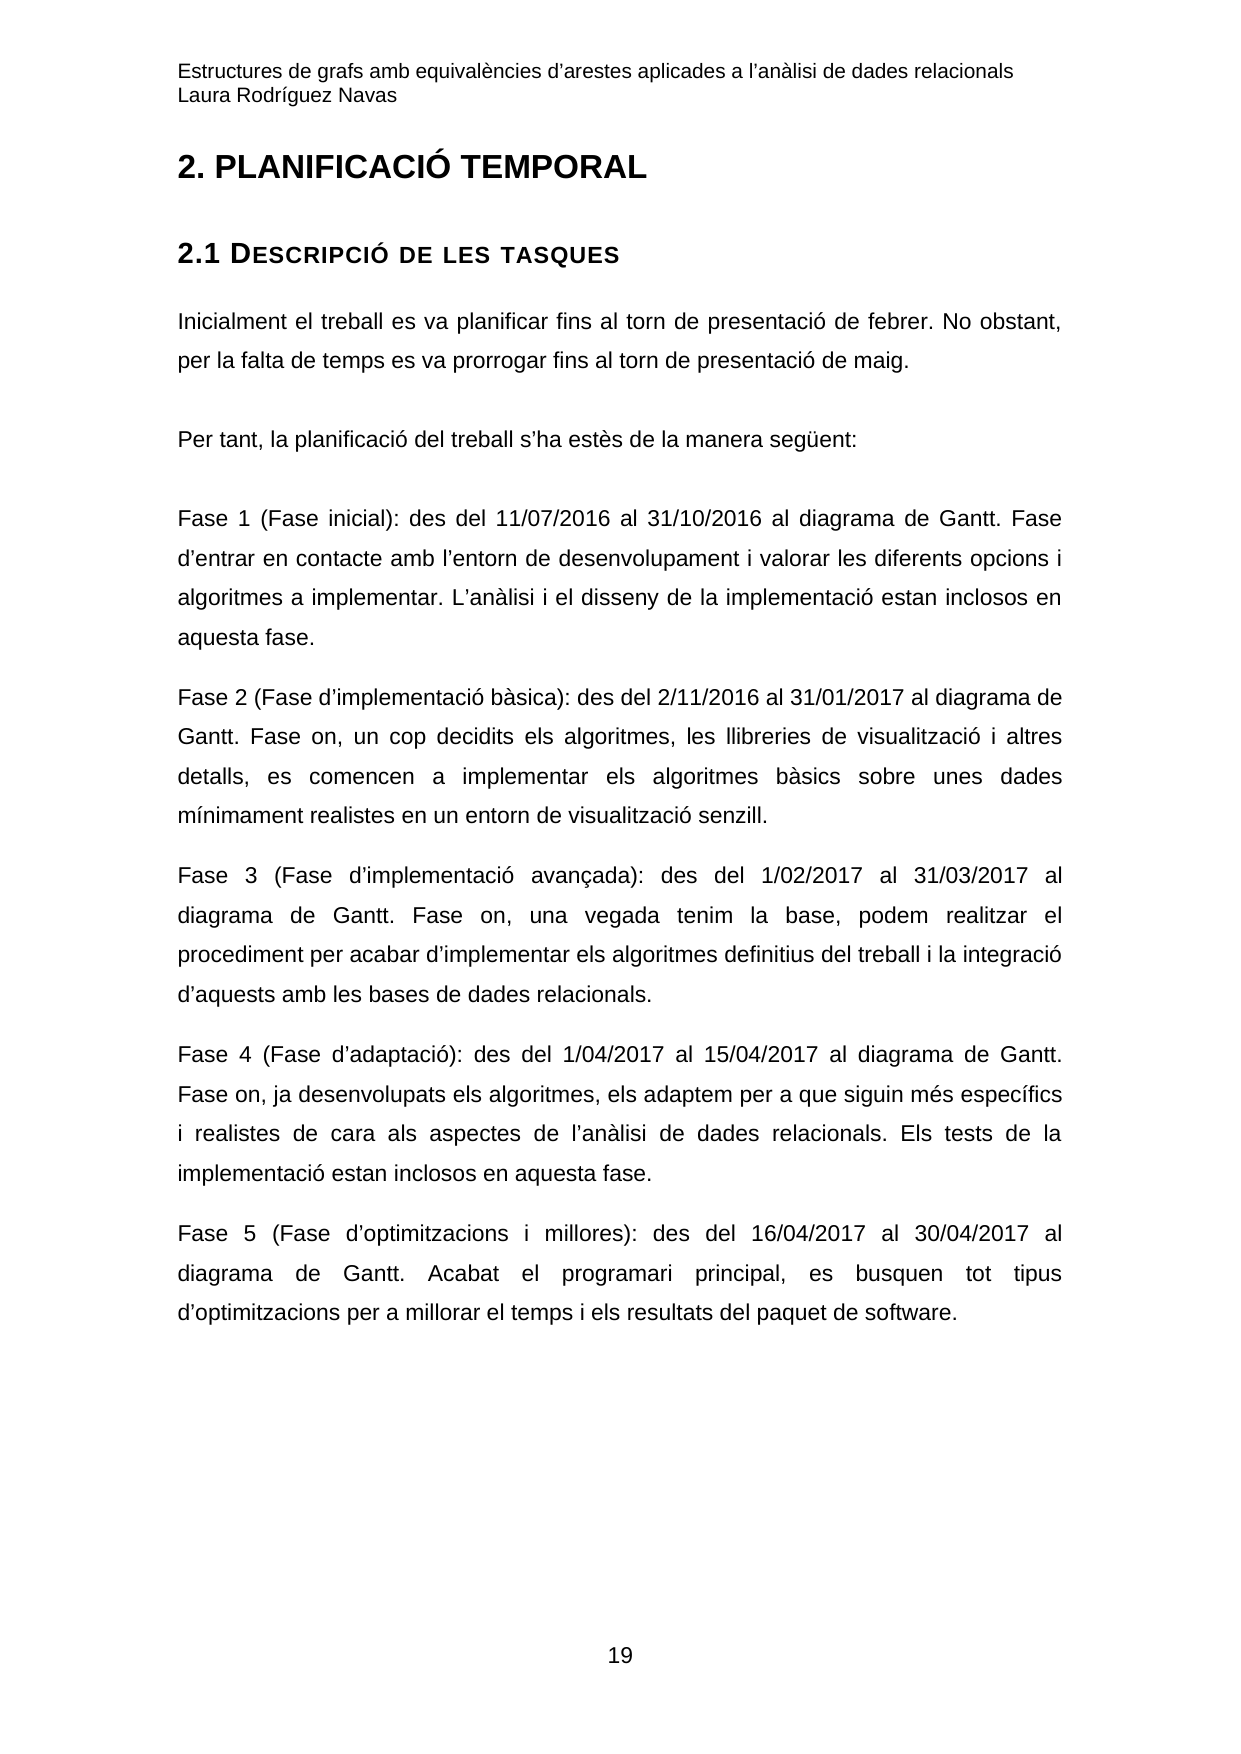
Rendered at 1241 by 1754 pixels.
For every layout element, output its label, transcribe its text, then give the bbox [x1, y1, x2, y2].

text Fase 2 (Fase d’implementació bàsica): des del 2/11/2016 al 31/01/2017 al diagrama de Gantt. Fase on, un cop decidits els algoritmes, les llibreries de visualització i altres detalls, es comencen a implementar els algoritmes bàsics sobre unes dades mínimament realistes en un entorn de visualització senzill. [177, 684, 1063, 828]
title PLANIFICACIÓ TEMPORAL [177, 148, 1063, 186]
text Fase 1 (Fase inicial): des del 11/07/2016 al 31/10/2016 al diagrama de Gantt. Fase d’entrar en contacte amb l’entorn de desenvolupament i valorar les diferents opcions i algoritmes a implementar. L’anàlisi i el disseny de la implementació estan inclosos en aquesta fase. [177, 505, 1063, 650]
subtitle 2.1 Descripció de les tasques [177, 236, 1063, 270]
text Fase 3 (Fase d’implementació avançada): des del 1/02/2017 al 31/03/2017 al diagrama de Gantt. Fase on, una vegada tenim la base, podem realitzar el procediment per acabar d’implementar els algoritmes definitius del treball i la integració d’aquests amb les bases de dades relacionals. [177, 862, 1063, 1007]
text Fase 5 (Fase d’optimitzacions i millores): des del 16/04/2017 al 30/04/2017 al diagrama de Gantt. Acabat el programari principal, es busquen tot tipus d’optimitzacions per a millorar el temps i els resultats del paquet de software. [177, 1220, 1063, 1325]
text Fase 4 (Fase d’adaptació): des del 1/04/2017 al 15/04/2017 al diagrama de Gantt. Fase on, ja desenvolupats els algoritmes, els adaptem per a que siguin més específics i realistes de cara als aspectes de l’anàlisi de dades relacionals. Els tests de la implementació estan inclosos en aquesta fase. [177, 1041, 1063, 1186]
text Inicialment el treball es va planificar fins al torn de presentació de febrer. No obstant, per la falta de temps es va prorrogar fins al torn de presentació de maig. [177, 308, 1063, 373]
text Per tant, la planificació del treball s’ha estès de la manera següent: [177, 426, 1063, 452]
